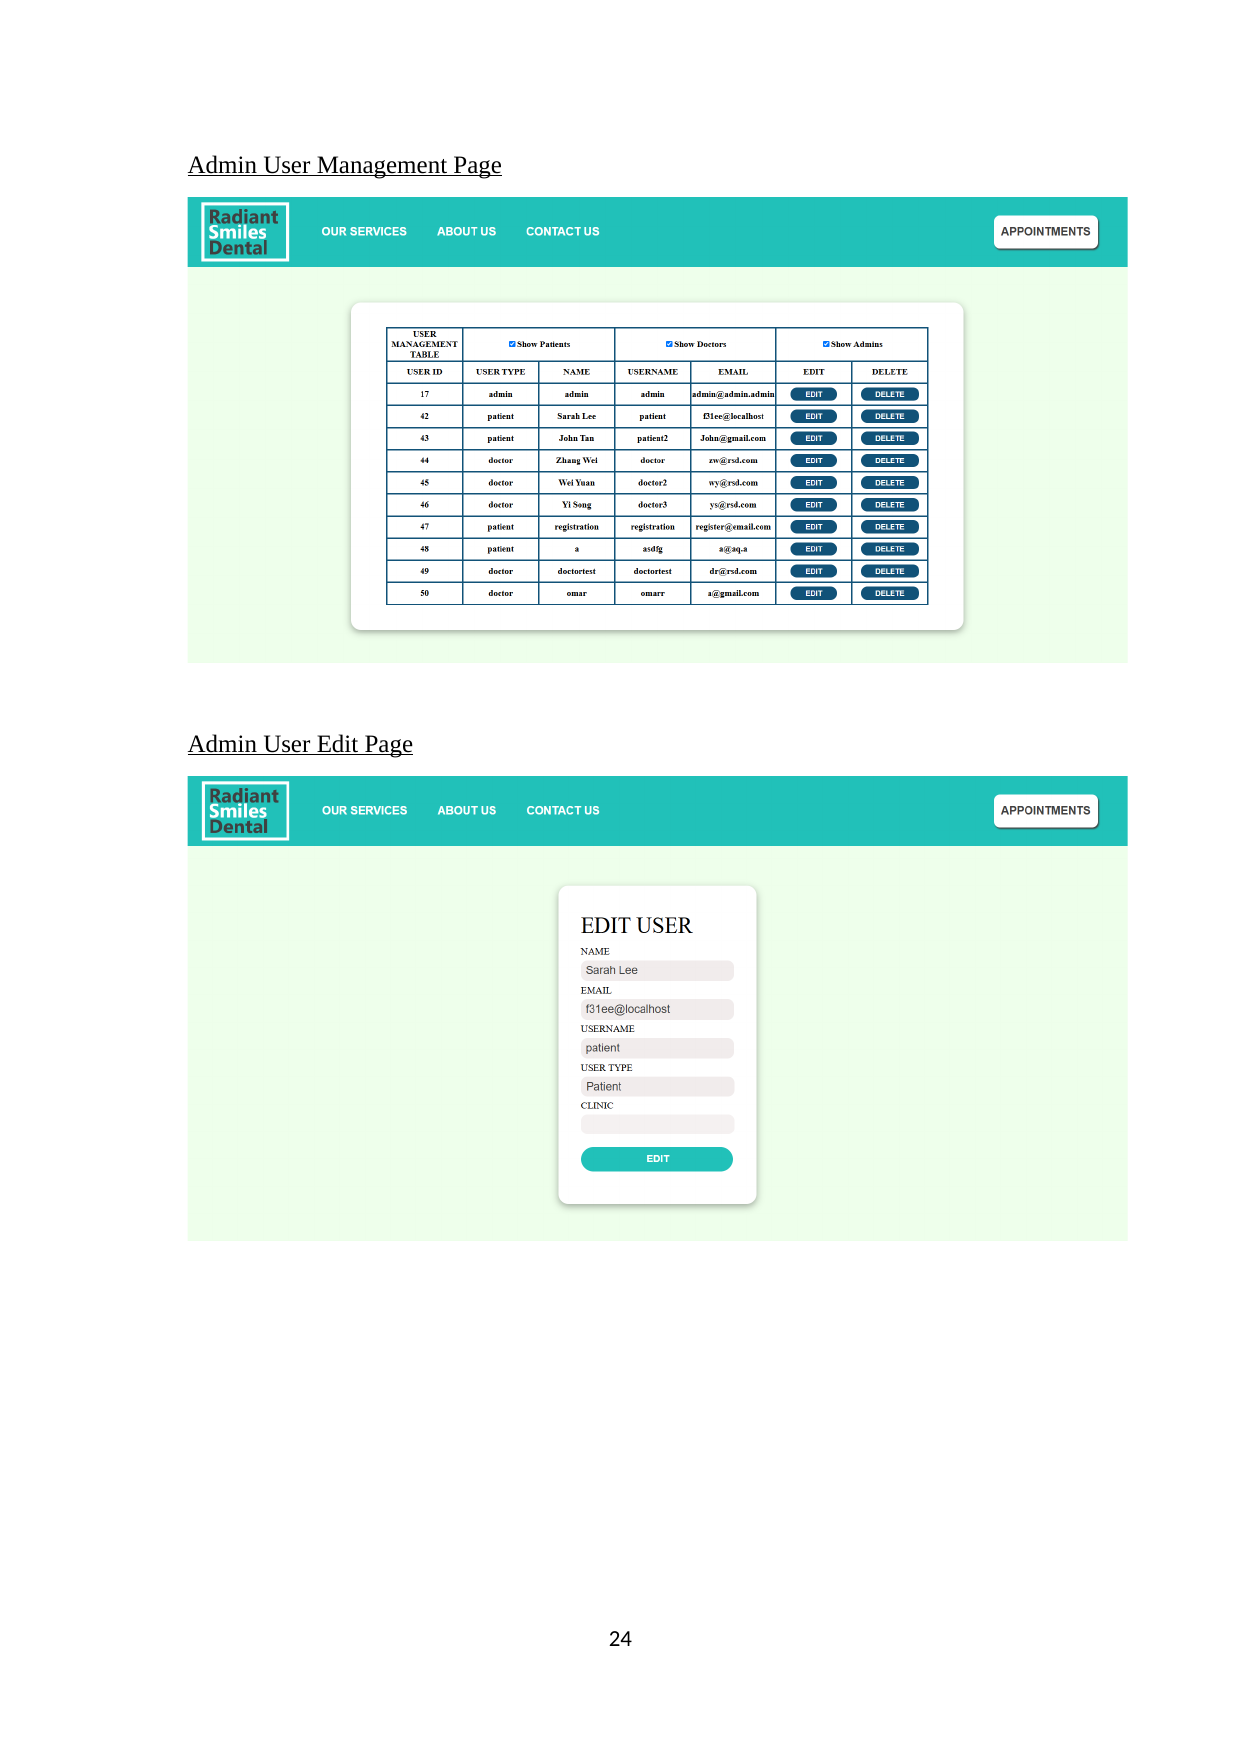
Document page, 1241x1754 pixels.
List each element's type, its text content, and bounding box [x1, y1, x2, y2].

text Admin User Edit Page [187, 729, 1090, 758]
picture [187, 197, 1128, 663]
picture [187, 776, 1128, 1241]
text Admin User Management Page [187, 150, 1090, 179]
